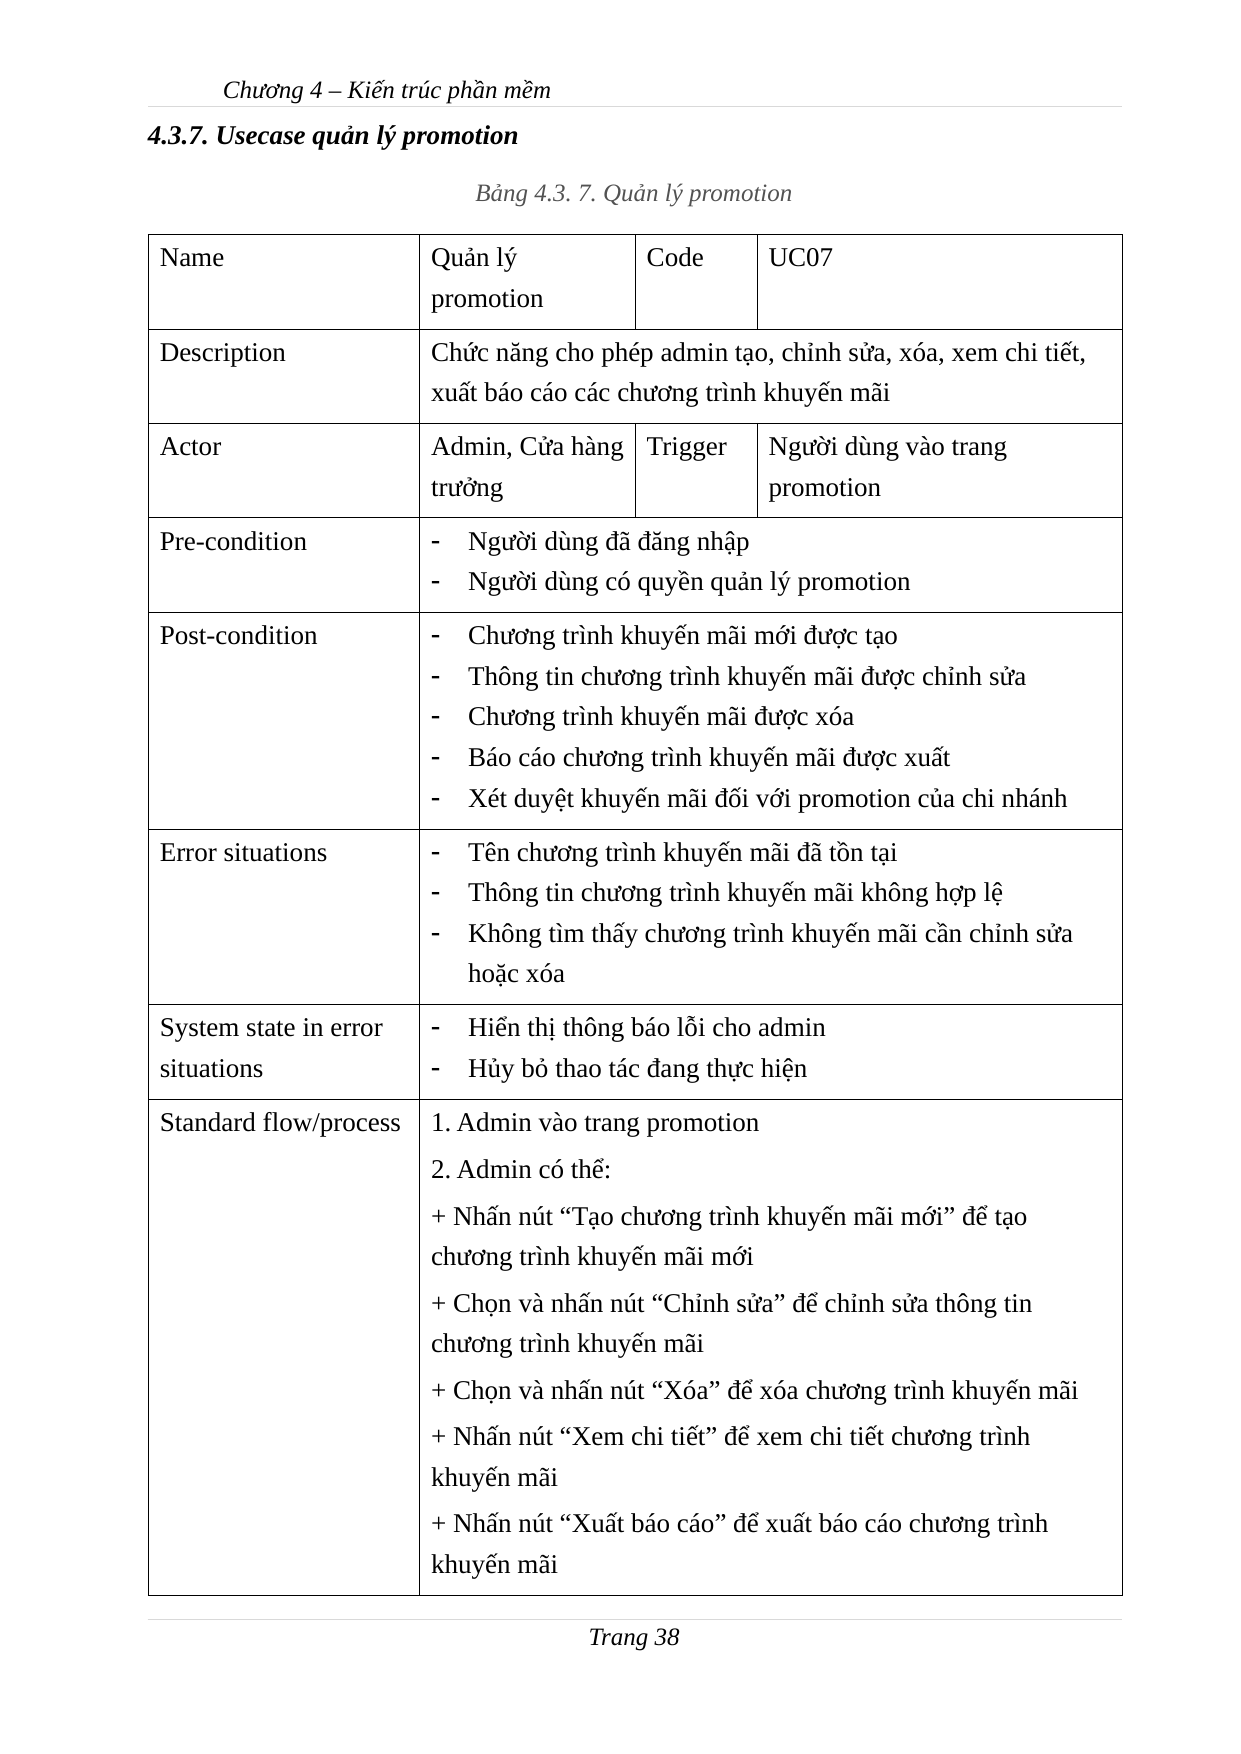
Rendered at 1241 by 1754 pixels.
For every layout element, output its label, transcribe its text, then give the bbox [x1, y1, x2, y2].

table_header Quản lý promotion [420, 235, 635, 328]
table_header Name [149, 235, 419, 328]
table_cell Actor [149, 424, 419, 517]
table_cell Admin, Cửa hàng trưởng [420, 424, 635, 517]
table_cell System state in error situations [149, 1005, 419, 1099]
table_cell Post-condition [149, 613, 419, 828]
table_cell Trigger [636, 424, 757, 517]
table_cell Error situations [149, 830, 419, 1004]
table_cell Description [149, 330, 419, 423]
subtitle Usecase quản lý promotion [148, 119, 1122, 151]
table_header Code [636, 235, 757, 328]
table_cell Người dùng vào trang promotion [758, 424, 1122, 517]
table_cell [149, 1100, 419, 1594]
table_cell Chức năng cho phép admin tạo, chỉnh sửa, xóa, xem chi tiết, xuất báo cáo các chương trình khuyến mãi [420, 330, 1122, 423]
table_cell Người dùng đã đăng nhập Người dùng có quyền quản lý promotion [420, 518, 1122, 612]
table_cell Hiển thị thông báo lỗi cho admin Hủy bỏ thao tác đang thực hiện [420, 1005, 1122, 1099]
table_cell Tên chương trình khuyến mãi đã tồn tại Thông tin chương trình khuyến mãi không hợp lệ Không tìm thấy chương trình khuyến mãi cần chỉnh sửa hoặc xóa [420, 830, 1122, 1004]
text Bảng 4.3. 7. Quản lý promotion [148, 178, 1122, 207]
table_header UC07 [758, 235, 1122, 328]
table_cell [420, 1100, 1122, 1594]
table_cell Pre-condition [149, 518, 419, 612]
table_cell Chương trình khuyến mãi mới được tạo Thông tin chương trình khuyến mãi được chỉnh sửa Chương trình khuyến mãi được xóa Báo cáo chương trình khuyến mãi được xuất Xét duyệt khuyến mãi đối với promotion của chi nhánh [420, 613, 1122, 828]
